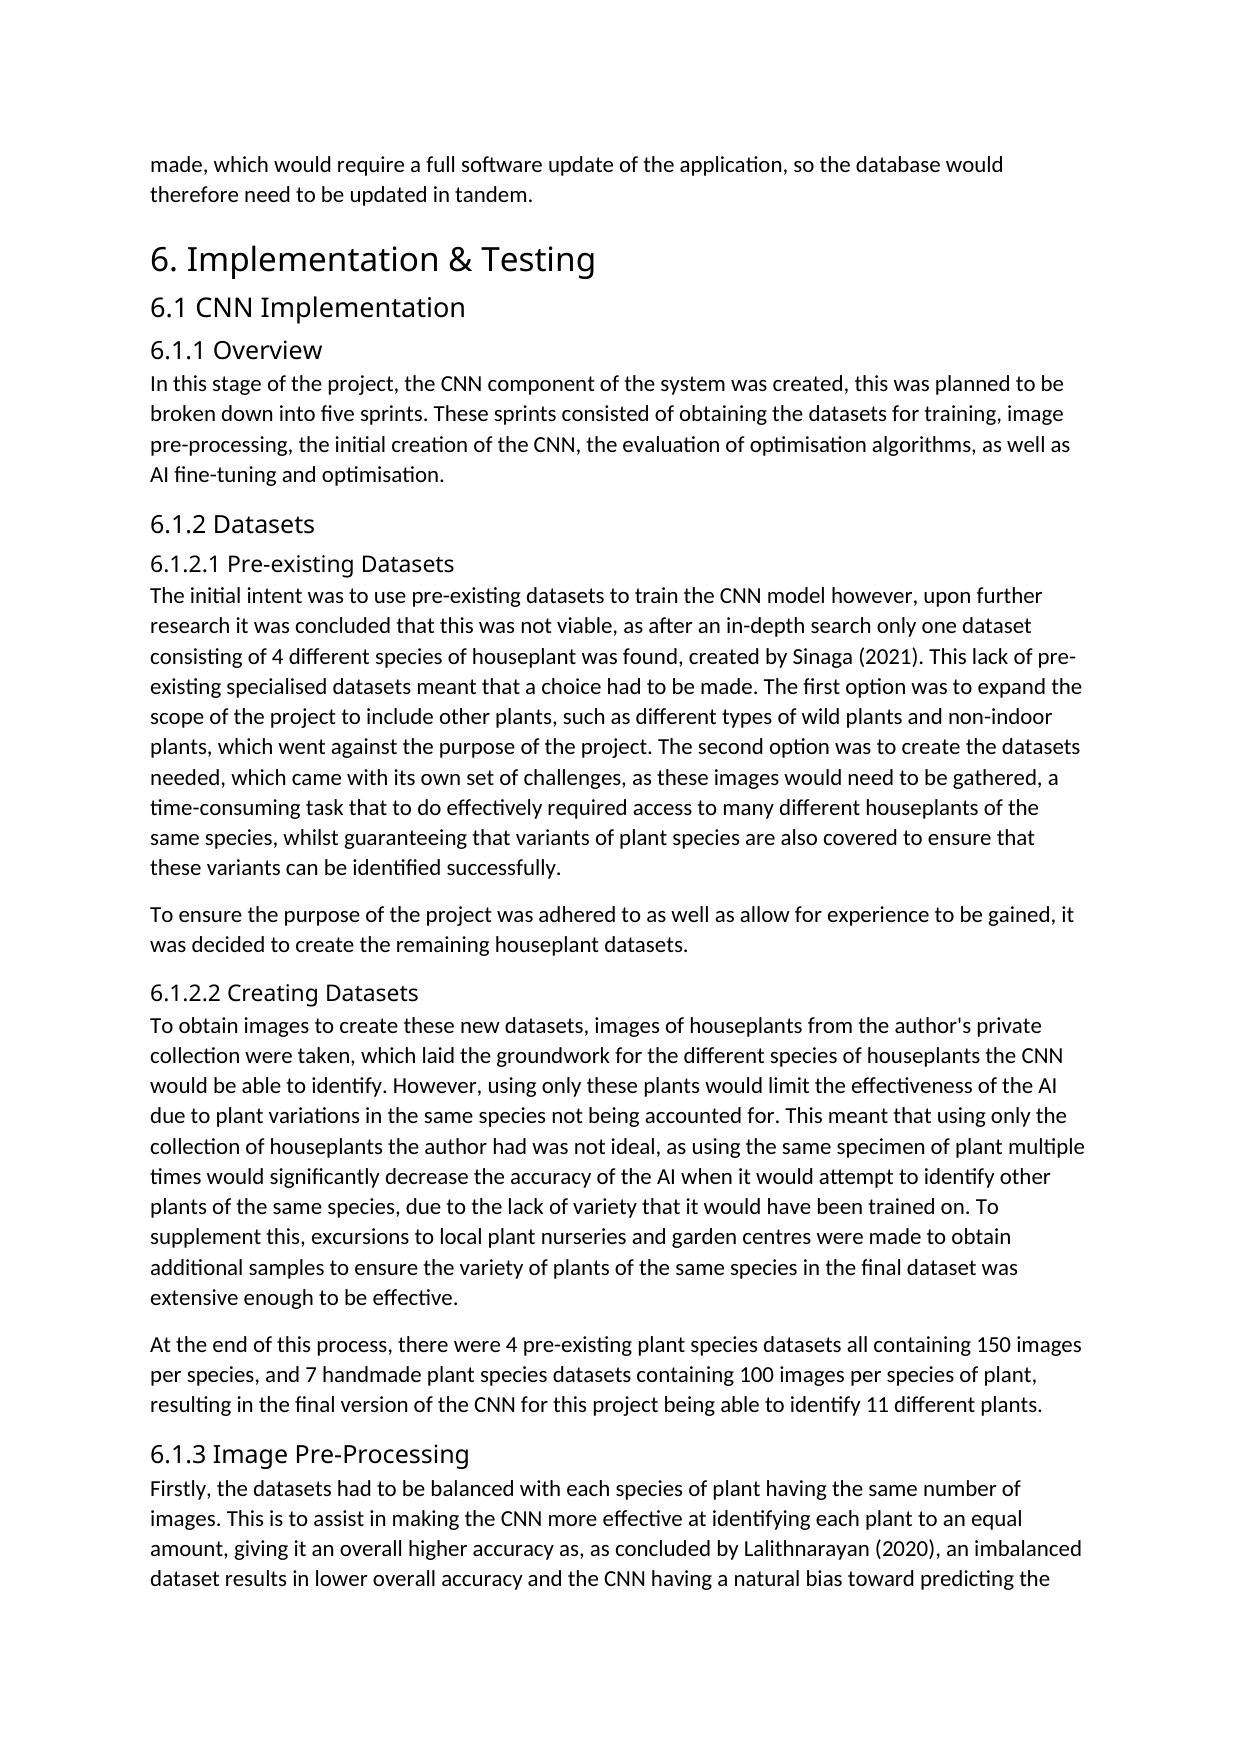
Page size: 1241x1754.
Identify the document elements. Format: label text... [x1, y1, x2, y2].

subtitle 6.1.2.2 Creating Datasets [150, 977, 1090, 1008]
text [150, 150, 1090, 208]
subtitle 6. Implementation & Testing [150, 235, 1090, 281]
subtitle 6.1 CNN Implementation [150, 288, 1090, 325]
text In this stage of the project, the CNN component of the system was created, this was planned to be broken down into five sprints. These sprints consisted of obtaining the datasets for training, image pre-processing, the initial creation of the CNN, the evaluation of optimisation algorithms, as well as AI fine-tuning and optimisation. [150, 369, 1090, 488]
subtitle 6.1.2.1 Pre-existing Datasets [150, 548, 1090, 579]
text To obtain images to create these new datasets, images of houseplants from the author's private collection were taken, which laid the groundwork for the different species of houseplants the CNN would be able to identify. However, using only these plants would limit the effectiveness of the AI due to plant variations in the same species not being accounted for. This meant that using only the collection of houseplants the author had was not ideal, as using the same specimen of plant multiple times would significantly decrease the accuracy of the AI when it would attempt to identify other plants of the same species, due to the lack of variety that it would have been trained on. To supplement this, excursions to local plant nurseries and garden centres were made to obtain additional samples to ensure the variety of plants of the same species in the final dataset was extensive enough to be effective. [150, 1011, 1090, 1311]
text To ensure the purpose of the project was adhered to as well as allow for experience to be gained, it was decided to create the remaining houseplant datasets. [150, 900, 1090, 958]
text At the end of this process, there were 4 pre-existing plant species datasets all containing 150 images per species, and 7 handmade plant species datasets containing 100 images per species of plant, resulting in the final version of the CNN for this project being able to identify 11 different plants. [150, 1330, 1090, 1418]
subtitle 6.1.3 Image Pre-Processing [150, 1437, 1090, 1471]
text The initial intent was to use pre-existing datasets to train the CNN model however, upon further research it was concluded that this was not viable, as after an in-depth search only one dataset consisting of 4 different species of houseplant was found, created by Sinaga (2021). This lack of pre-existing specialised datasets meant that a choice had to be made. The first option was to expand the scope of the project to include other plants, such as different types of wild plants and non-indoor plants, which went against the purpose of the project. The second option was to create the datasets needed, which came with its own set of challenges, as these images would need to be gathered, a time-consuming task that to do effectively required access to many different houseplants of the same species, whilst guaranteeing that variants of plant species are also covered to ensure that these variants can be identified successfully. [150, 581, 1090, 881]
subtitle 6.1.1 Overview [150, 332, 1090, 367]
subtitle 6.1.2 Datasets [150, 507, 1090, 541]
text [150, 1474, 1090, 1592]
